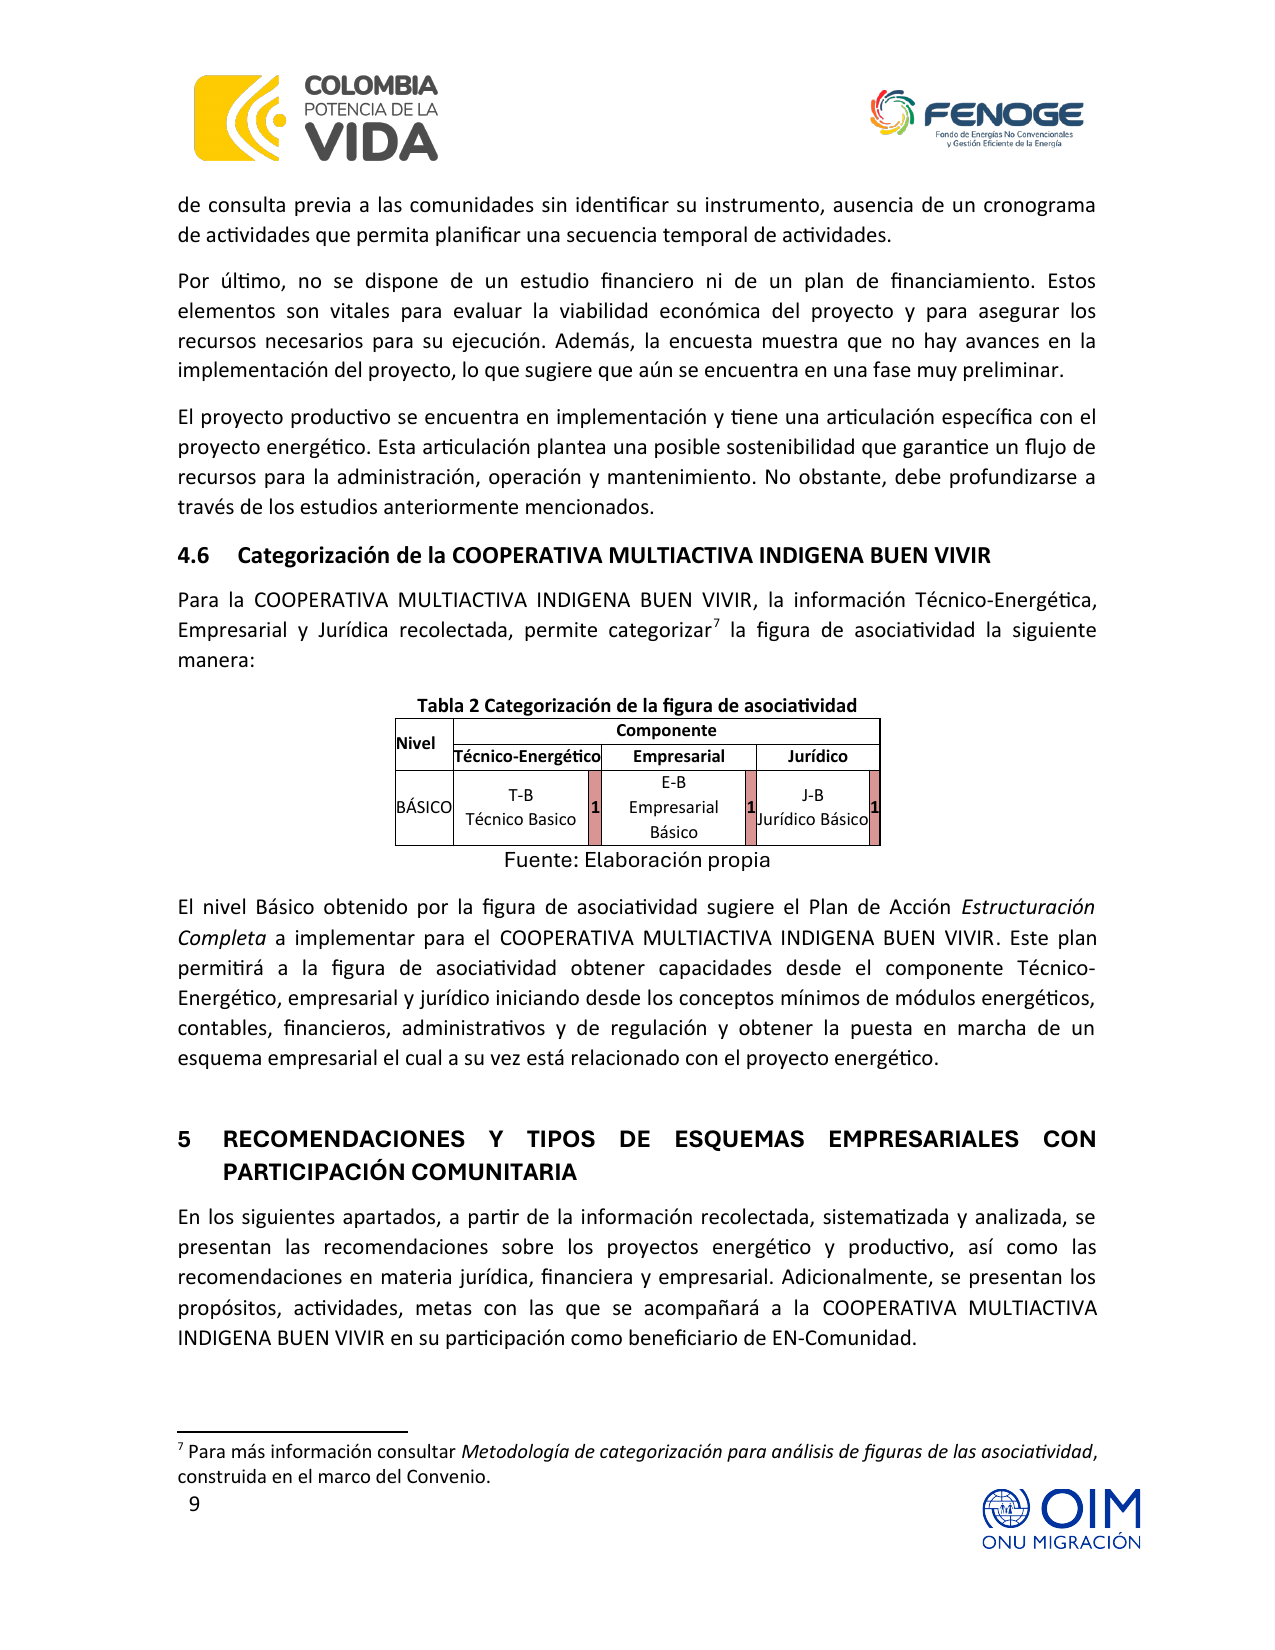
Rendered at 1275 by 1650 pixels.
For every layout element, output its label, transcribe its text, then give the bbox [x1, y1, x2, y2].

table_cell T-B Técnico Basico [454, 771, 588, 845]
picture [982, 1489, 1141, 1549]
table_cell E-B Empresarial Básico [602, 771, 745, 845]
text Fuente: Elaboración propia [177, 846, 1098, 874]
table_cell BÁSICO [396, 771, 453, 845]
text El nivel Básico obtenido por la figura de asociatividad sugiere el Plan de Acción Estructuración Completa a implementar para el COOPERATIVA MULTIACTIVA INDIGENA BUEN VIVIR. Este plan permitirá a la figura de asociatividad obtener capacidades desde el componente Técnico- Energético, empresarial y jurídico iniciando desde los conceptos mínimos de módulos energéticos, contables, financieros, administrativos y de regulación y obtener la puesta en marcha de un esquema empresarial el cual a su vez está relacionado con el proyecto energético. [177, 892, 1098, 1071]
table_cell Técnico-Energético [454, 745, 601, 769]
text Para la COOPERATIVA MULTIACTIVA INDIGENA BUEN VIVIR, la información Técnico-Energética, Empresarial y Jurídica recolectada, permite categorizar la figura de asociatividad la siguiente manera: [177, 585, 1098, 673]
table_header Nivel [396, 719, 453, 769]
subtitle Categorización de la COOPERATIVA MULTIACTIVA INDIGENA BUEN VIVIR [177, 539, 1098, 570]
picture [869, 88, 1086, 148]
text En los siguientes apartados, a partir de la información recolectada, sistematizada y analizada, se presentan las recomendaciones sobre los proyectos energético y productivo, así como las recomendaciones en materia jurídica, financiera y empresarial. Adicionalmente, se presentan los propósitos, actividades, metas con las que se acompañará a la COOPERATIVA MULTIACTIVA INDIGENA BUEN VIVIR en su participación como beneficiario de EN-Comunidad. [177, 1202, 1098, 1351]
table_header Componente [454, 719, 879, 743]
table_cell J-B Jurídico Básico [757, 771, 869, 845]
picture [188, 73, 444, 163]
table_cell Jurídico [757, 745, 879, 769]
text Tabla 2 Categorización de la figura de asociatividad [177, 692, 1098, 717]
text El proyecto productivo se encuentra en implementación y tiene una articulación específica con el proyecto energético. Esta articulación plantea una posible sostenibilidad que garantice un flujo de recursos para la administración, operación y mantenimiento. No obstante, debe profundizarse a través de los estudios anteriormente mencionados. [177, 402, 1098, 521]
table_cell Empresarial [602, 745, 756, 769]
subtitle RECOMENDACIONES Y TIPOS DE ESQUEMAS EMPRESARIALES CON PARTICIPACIÓN COMUNITARIA [177, 1124, 1098, 1187]
text Por último, no se dispone de un estudio financiero ni de un plan de financiamiento. Estos elementos son vitales para evaluar la viabilidad económica del proyecto y para asegurar los recursos necesarios para su ejecución. Además, la encuesta muestra que no hay avances en la implementación del proyecto, lo que sugiere que aún se encuentra en una fase muy preliminar. [177, 266, 1098, 383]
